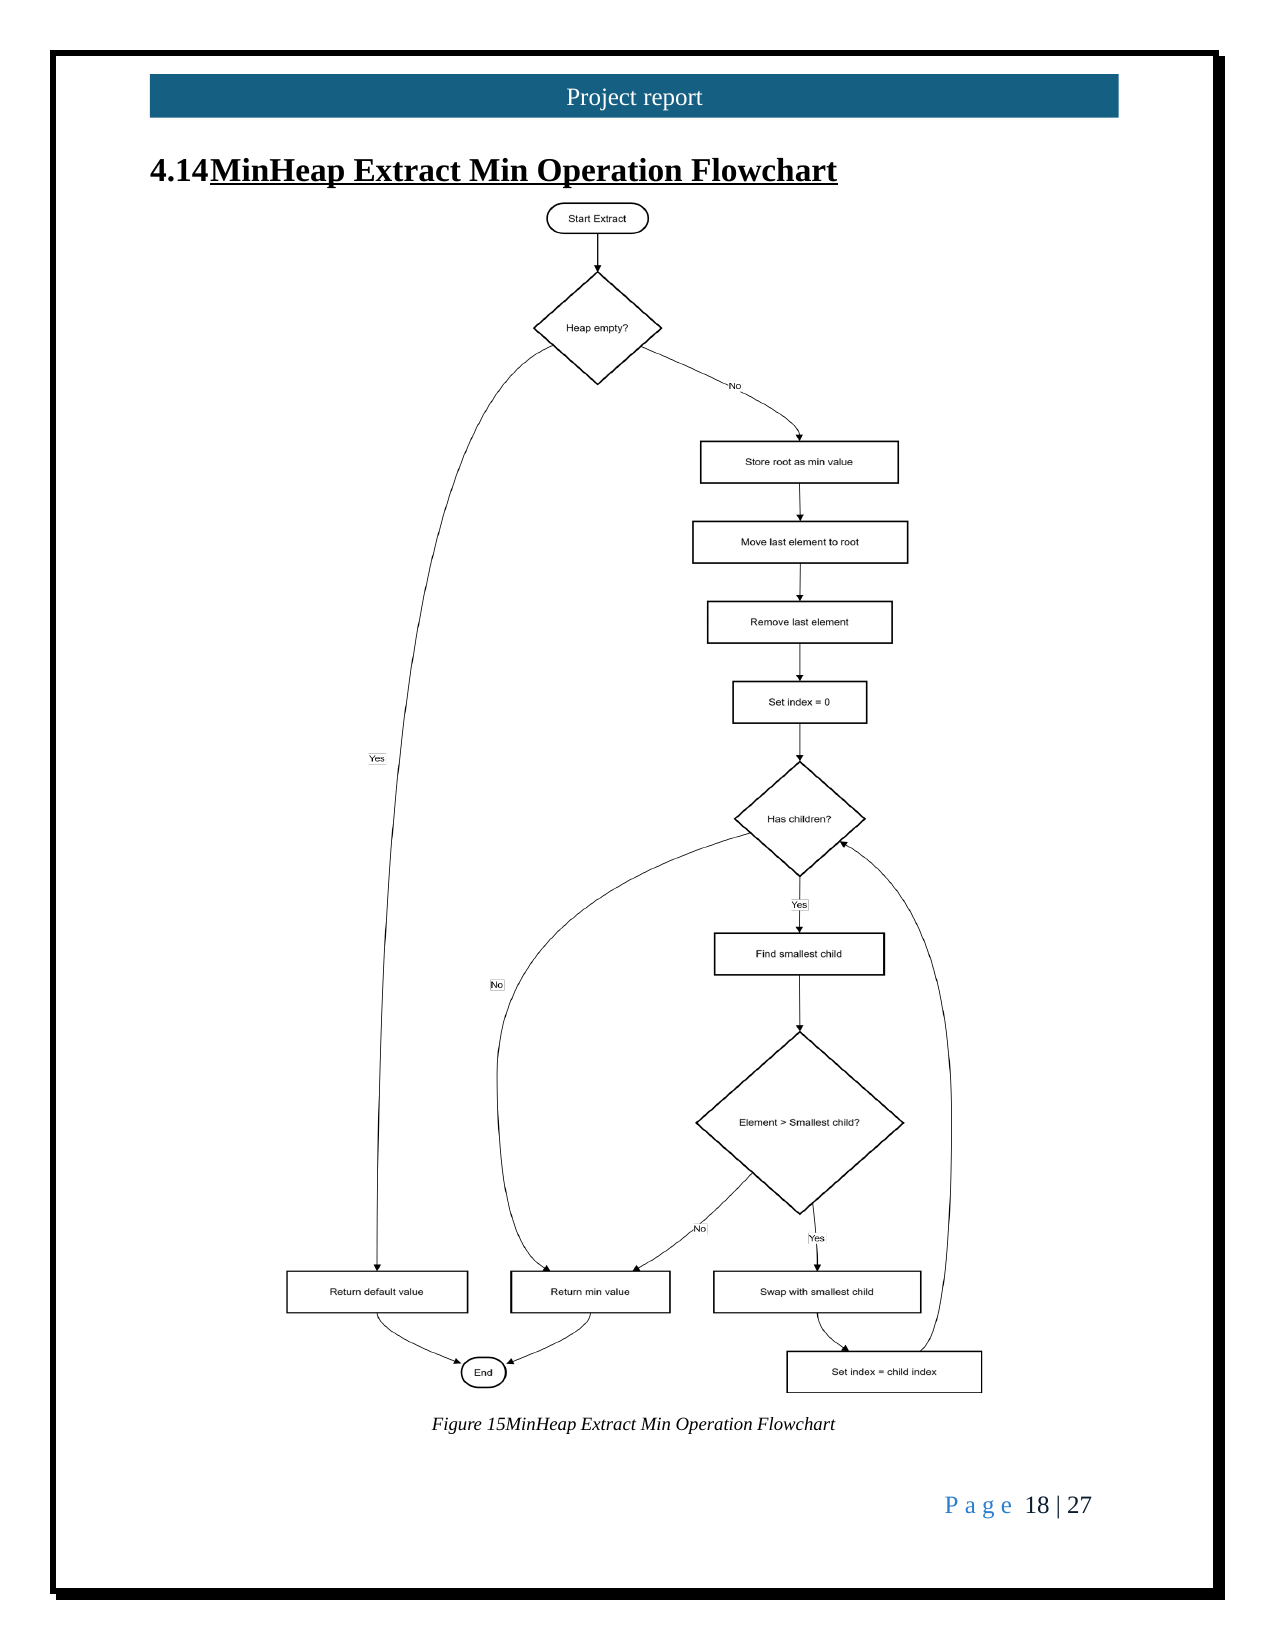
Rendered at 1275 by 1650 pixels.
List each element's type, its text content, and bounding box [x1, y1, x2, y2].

subtitle MinHeap Extract Min Operation Flowchart [150, 150, 1119, 188]
picture [286, 202, 983, 1393]
text Figure 15MinHeap Extract Min Operation Flowchart [150, 1413, 1119, 1435]
